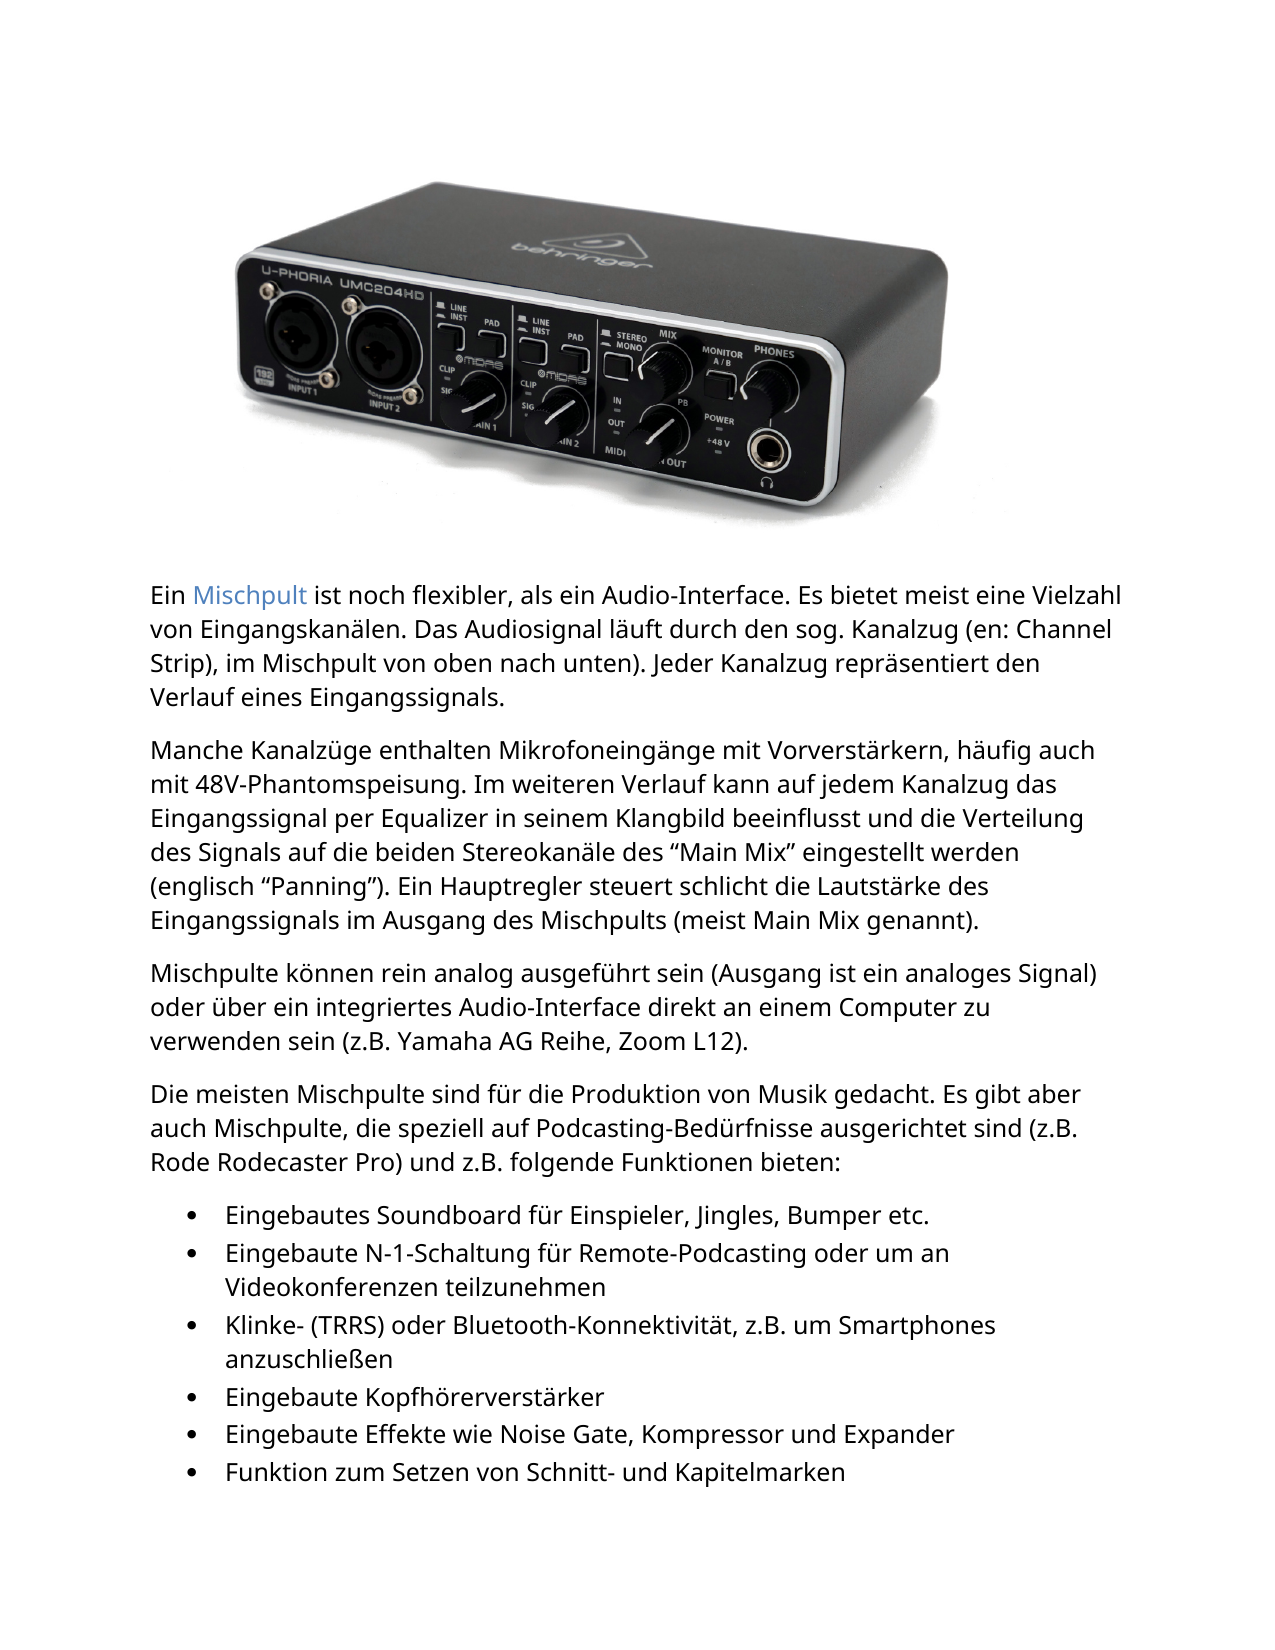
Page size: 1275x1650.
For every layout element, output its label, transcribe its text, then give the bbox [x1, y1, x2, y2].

text Ein Mischpult ist noch flexibler, als ein Audio-Interface. Es bietet meist eine Vielzahl von Eingangskanälen. Das Audiosignal läuft durch den sog. Kanalzug (en: Channel Strip), im Mischpult von oben nach unten). Jeder Kanalzug repräsentiert den Verlauf eines Eingangssignals. [150, 578, 1125, 714]
list Eingebaute Kopfhörerverstärker [187, 1379, 1125, 1413]
text Manche Kanalzüge enthalten Mikrofoneingänge mit Vorverstärkern, häufig auch mit 48V-Phantomspeisung. Im weiteren Verlauf kann auf jedem Kanalzug das Eingangssignal per Equalizer in seinem Klangbild beeinflusst und die Verteilung des Signals auf die beiden Stereokanäle des “Main Mix” eingestellt werden (englisch “Panning”). Ein Hauptregler steuert schlicht die Lautstärke des Eingangssignals im Ausgang des Mischpults (meist Main Mix genannt). [150, 733, 1125, 937]
list Eingebaute N-1-Schaltung für Remote-Podcasting oder um an Videokonferenzen teilzunehmen [187, 1235, 1125, 1303]
text Mischpulte können rein analog ausgeführt sein (Ausgang ist ein analoges Signal) oder über ein integriertes Audio-Interface direkt an einem Computer zu verwenden sein (z.B. Yamaha AG Reihe, Zoom L12). [150, 956, 1125, 1058]
list Eingebaute Effekte wie Noise Gate, Kompressor und Expander [187, 1417, 1125, 1451]
list Funktion zum Setzen von Schnitt- und Kapitelmarken [187, 1455, 1125, 1489]
picture [168, 150, 1044, 559]
list Klinke- (TRRS) oder Bluetooth-Konnektivität, z.B. um Smartphones anzuschließen [187, 1307, 1125, 1375]
text Die meisten Mischpulte sind für die Produktion von Musik gedacht. Es gibt aber auch Mischpulte, die speziell auf Podcasting-Bedürfnisse ausgerichtet sind (z.B. Rode Rodecaster Pro) und z.B. folgende Funktionen bieten: [150, 1077, 1125, 1179]
list Eingebautes Soundboard für Einspieler, Jingles, Bumper etc. [187, 1198, 1125, 1232]
